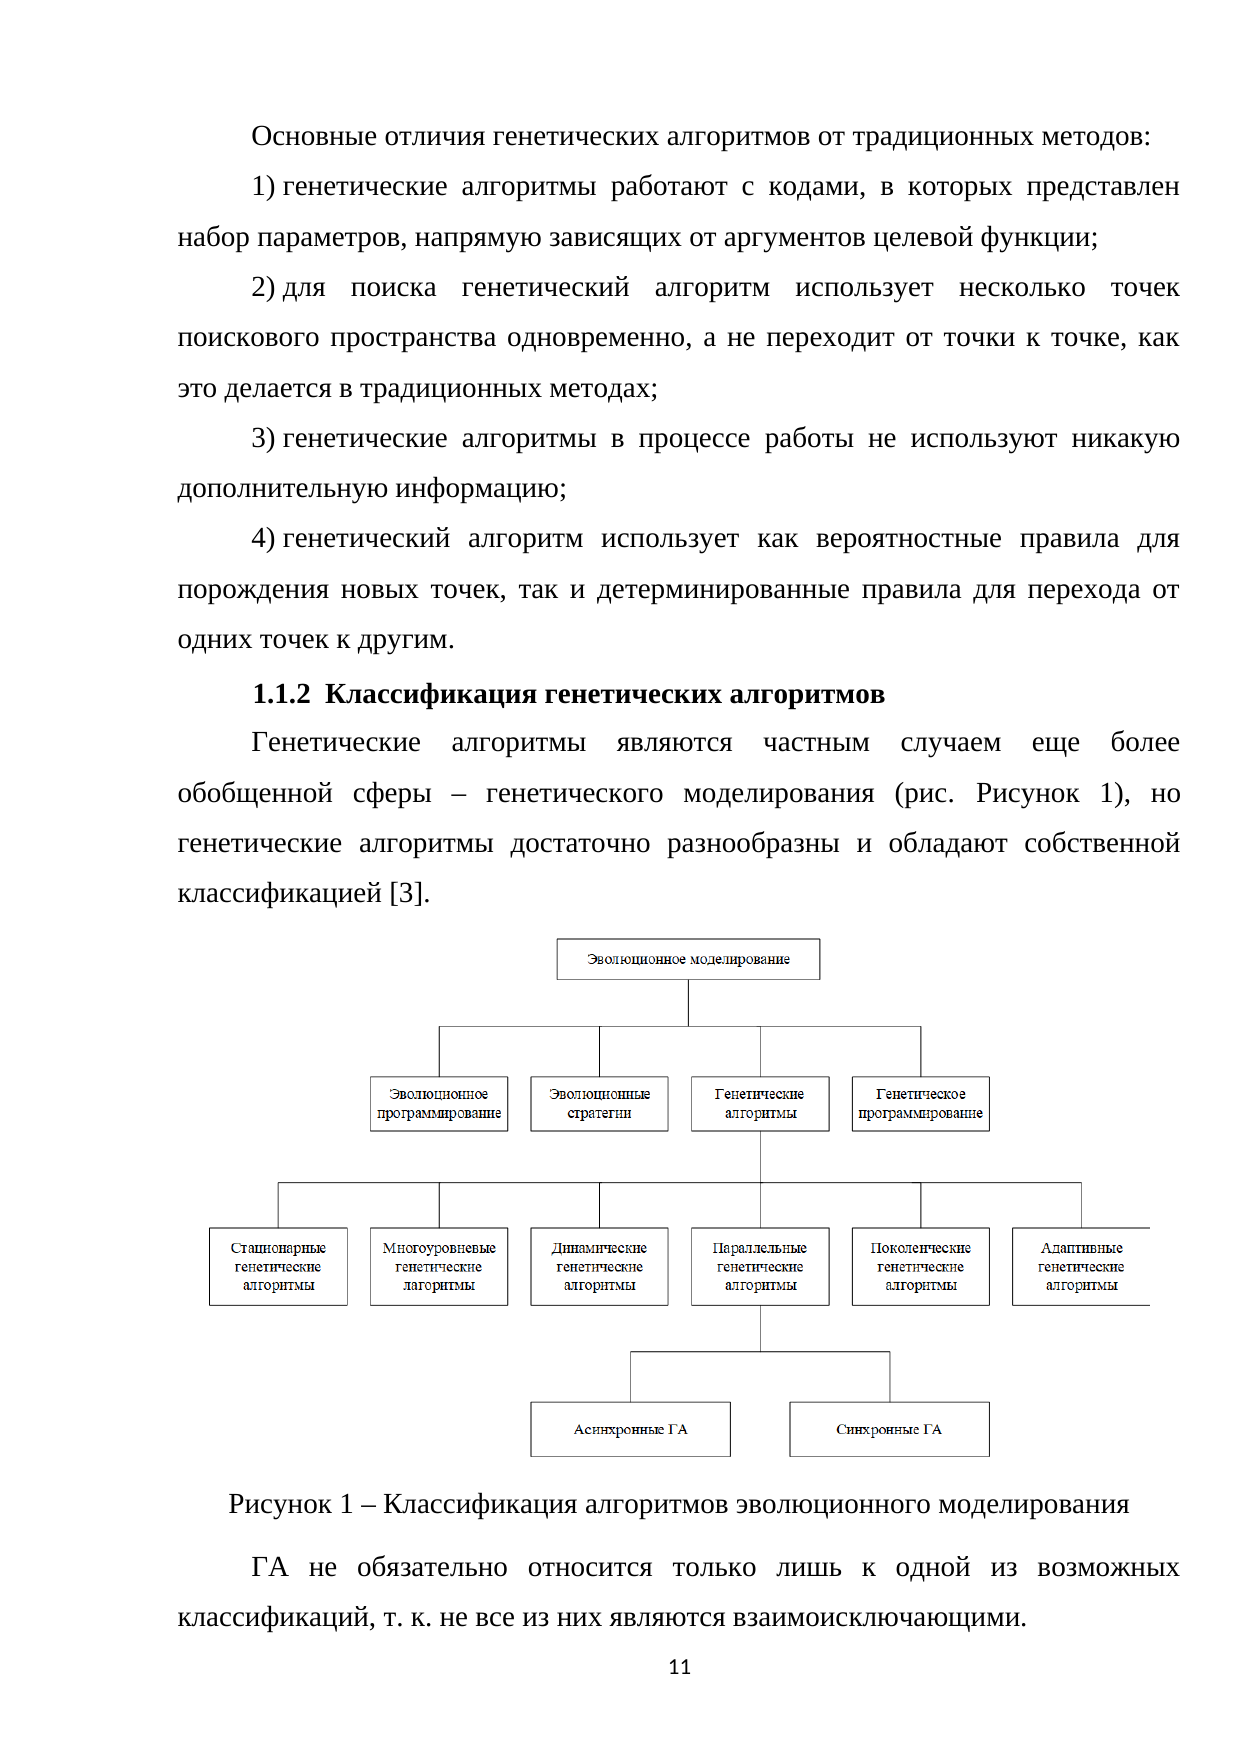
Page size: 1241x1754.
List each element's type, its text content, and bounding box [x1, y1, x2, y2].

text Генетические алгоритмы являются частным случаем еще более обобщенной сферы – генетического моделирования (рис. 1), но генетические алгоритмы достаточно разнообразны и обладают собственной классификацией [3]. [177, 724, 1181, 909]
text генетический алгоритм использует как вероятностные правила для порождения новых точек, так и детерминированные правила для перехода от одних точек к другим. [177, 521, 1181, 655]
text для поиска генетический алгоритм использует несколько точек поискового пространства одновременно, а не переходит от точки к точке, как это делается в традиционных методах; [177, 269, 1181, 403]
subtitle Классификация генетических алгоритмов [177, 676, 1181, 709]
picture [208, 938, 1150, 1457]
text ГА не обязательно относится только лишь к одной из возможных классификаций, т. к. не все из них являются взаимоисключающими. [177, 1549, 1181, 1632]
text генетические алгоритмы в процессе работы не используют никакую дополнительную информацию; [177, 420, 1181, 504]
text Рисунок 1 – Классификация алгоритмов эволюционного моделирования [177, 1486, 1181, 1519]
text Основные отличия генетических алгоритмов от традиционных методов: [177, 118, 1181, 152]
text генетические алгоритмы работают с кодами, в которых представлен набор параметров, напрямую зависящих от аргументов целевой функции; [177, 168, 1181, 252]
